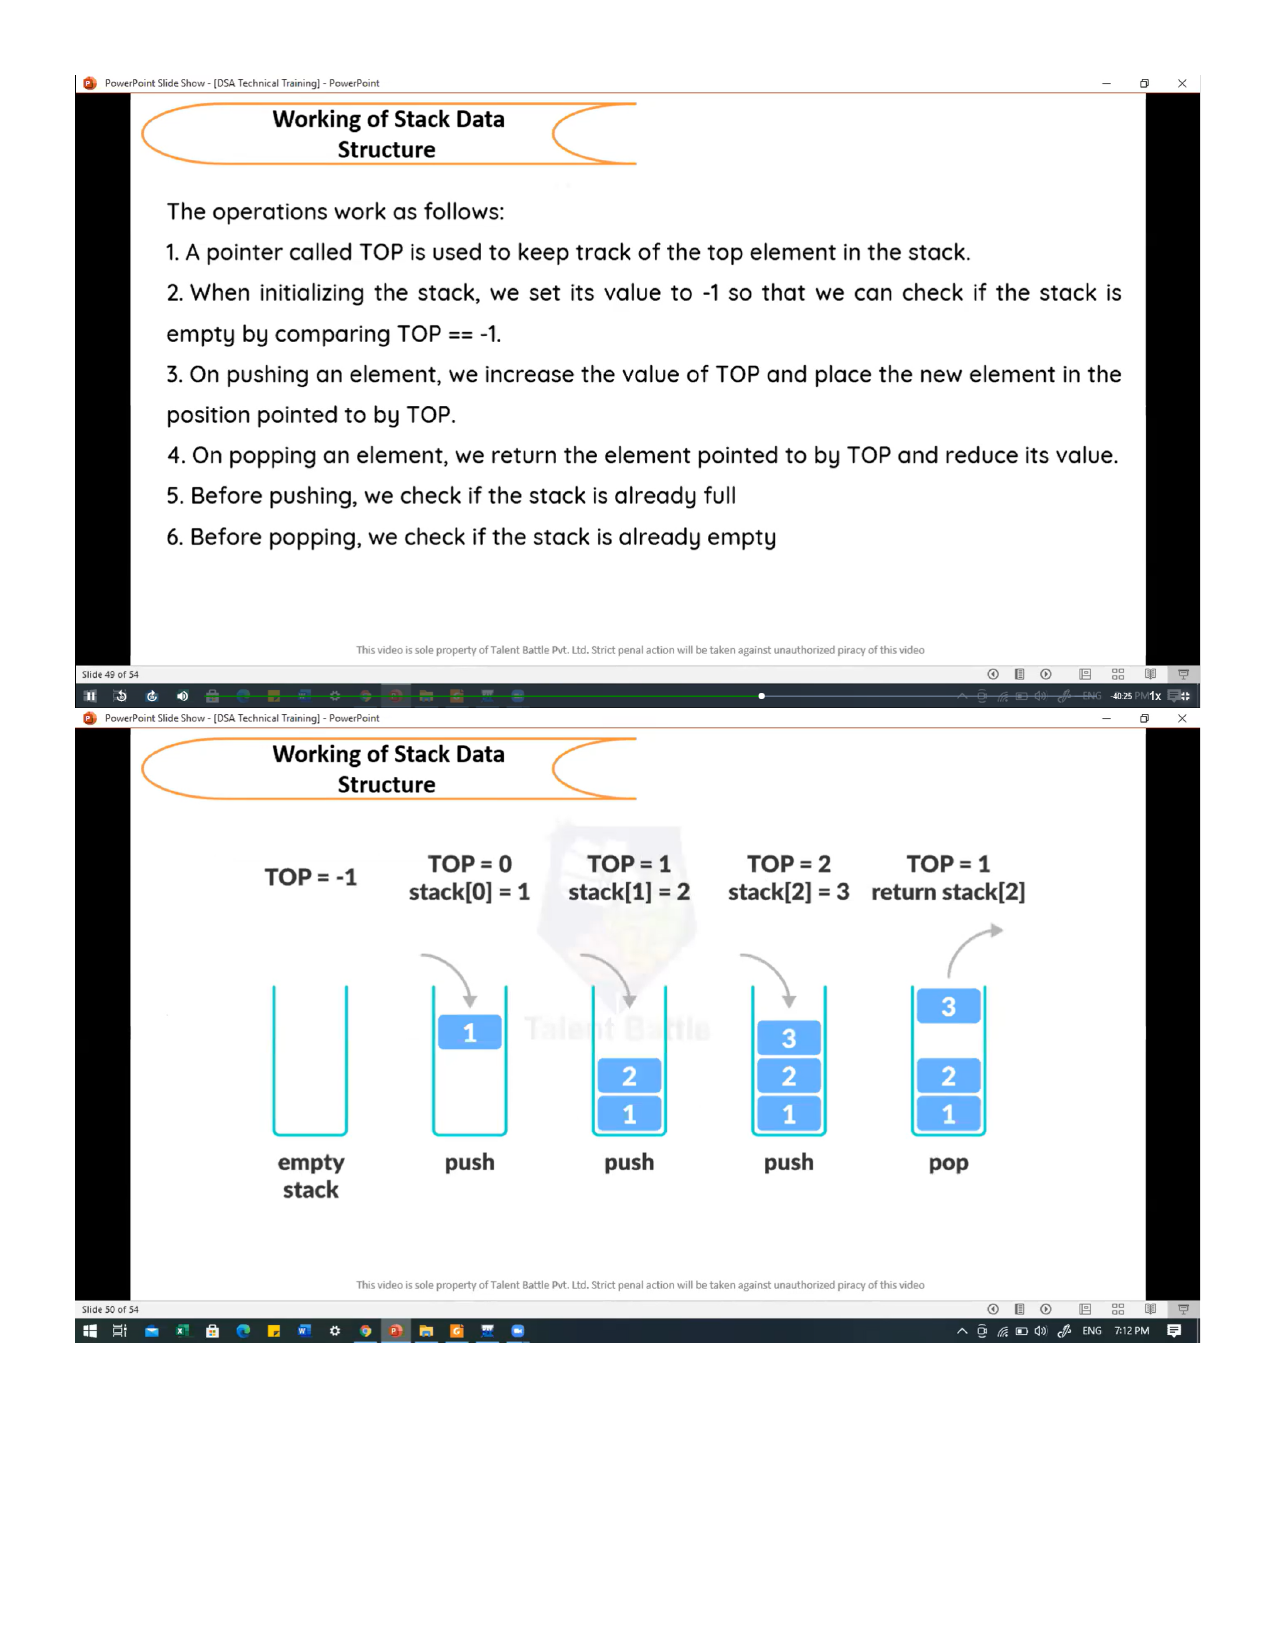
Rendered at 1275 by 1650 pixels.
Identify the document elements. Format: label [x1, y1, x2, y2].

picture [75, 75, 1200, 708]
picture [75, 710, 1200, 1343]
